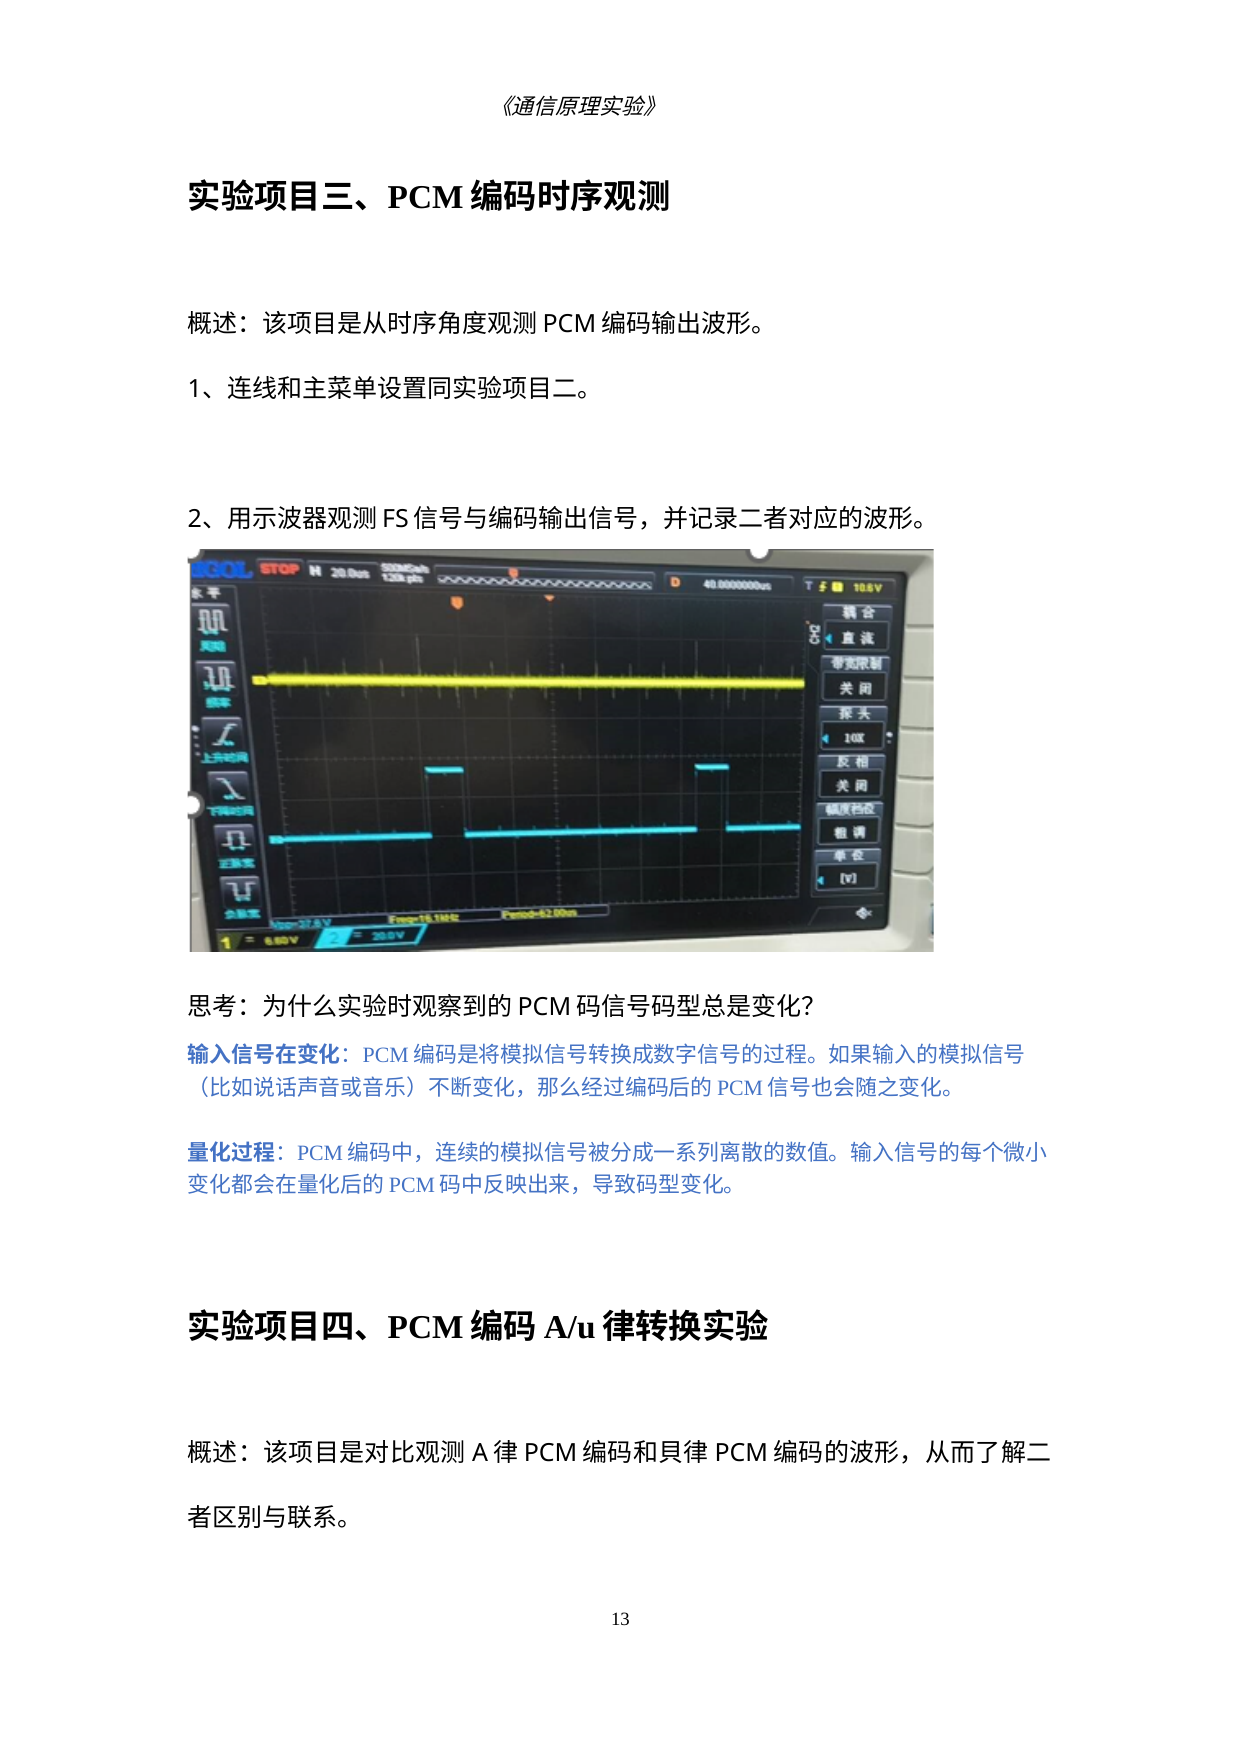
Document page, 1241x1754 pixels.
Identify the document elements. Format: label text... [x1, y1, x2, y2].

subtitle 实验项目四、PCM编码A/u律转换实验 [187, 1291, 1053, 1356]
subtitle 实验项目三、PCM编码时序观测 [187, 162, 1053, 227]
text 量化过程：PCM编码中，连续的模拟信号被分成一系列离散的数值。输入信号的每个微小变化都会在量化后的PCM码中反映出来，导致码型变化。 [187, 1134, 1053, 1199]
text 概述：该项目是从时序角度观测PCM编码输出波形。 [187, 289, 1053, 354]
text 思考：为什么实验时观察到的PCM码信号码型总是变化？ [187, 972, 1053, 1037]
text 输入信号在变化：PCM编码是将模拟信号转换成数字信号的过程。如果输入的模拟信号（比如说话声音或音乐）不断变化，那么经过编码后的PCM信号也会随之变化。 [187, 1037, 1053, 1102]
text 2、用示波器观测FS信号与编码输出信号，并记录二者对应的波形。 [187, 484, 1053, 549]
picture [187, 549, 934, 952]
text 概述：该项目是对比观测A律PCM编码和貝律PCM编码的波形，从而了解二者区别与联系。 [187, 1418, 1053, 1548]
text 1、连线和主菜单设置同实验项目二。 [187, 354, 1053, 419]
